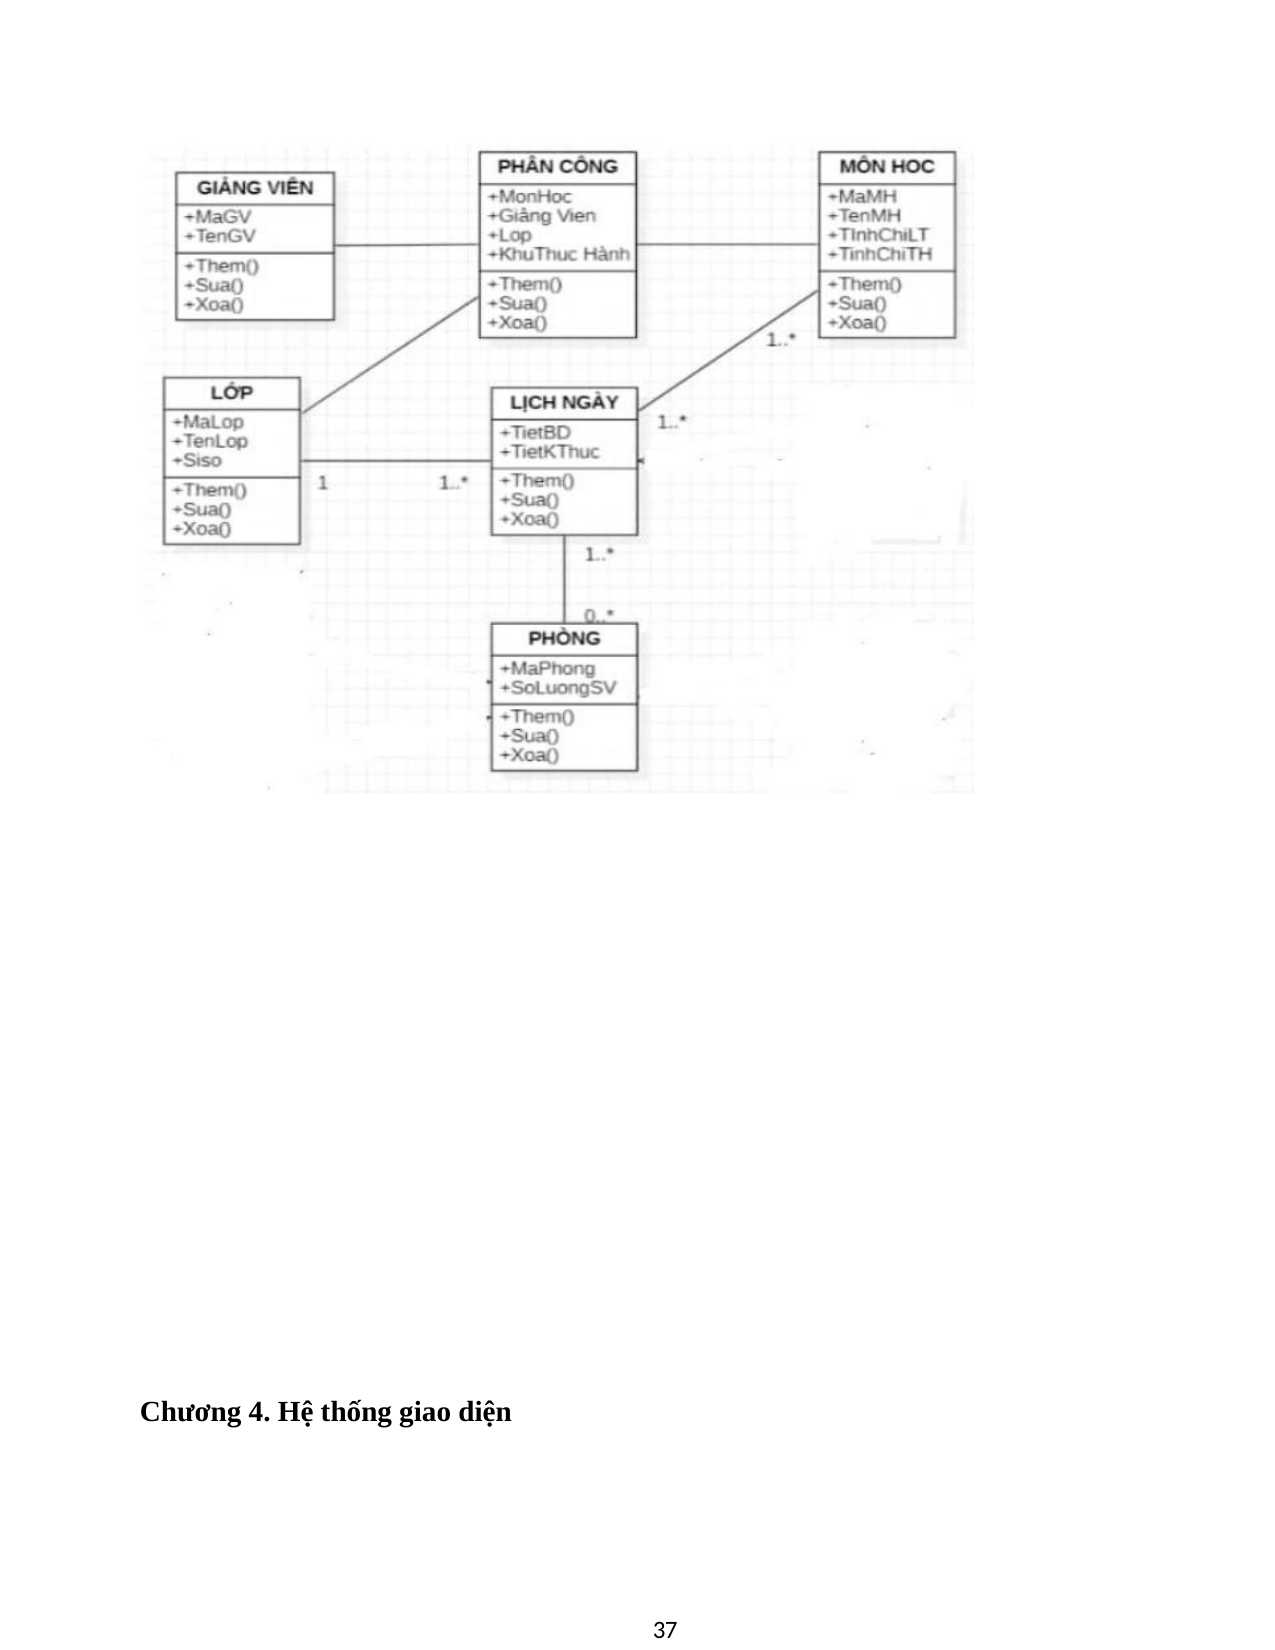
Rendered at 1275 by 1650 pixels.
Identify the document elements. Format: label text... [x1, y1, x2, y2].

text Chương 4. Hệ thống giao diện [139, 1394, 1244, 1427]
picture [139, 143, 974, 794]
